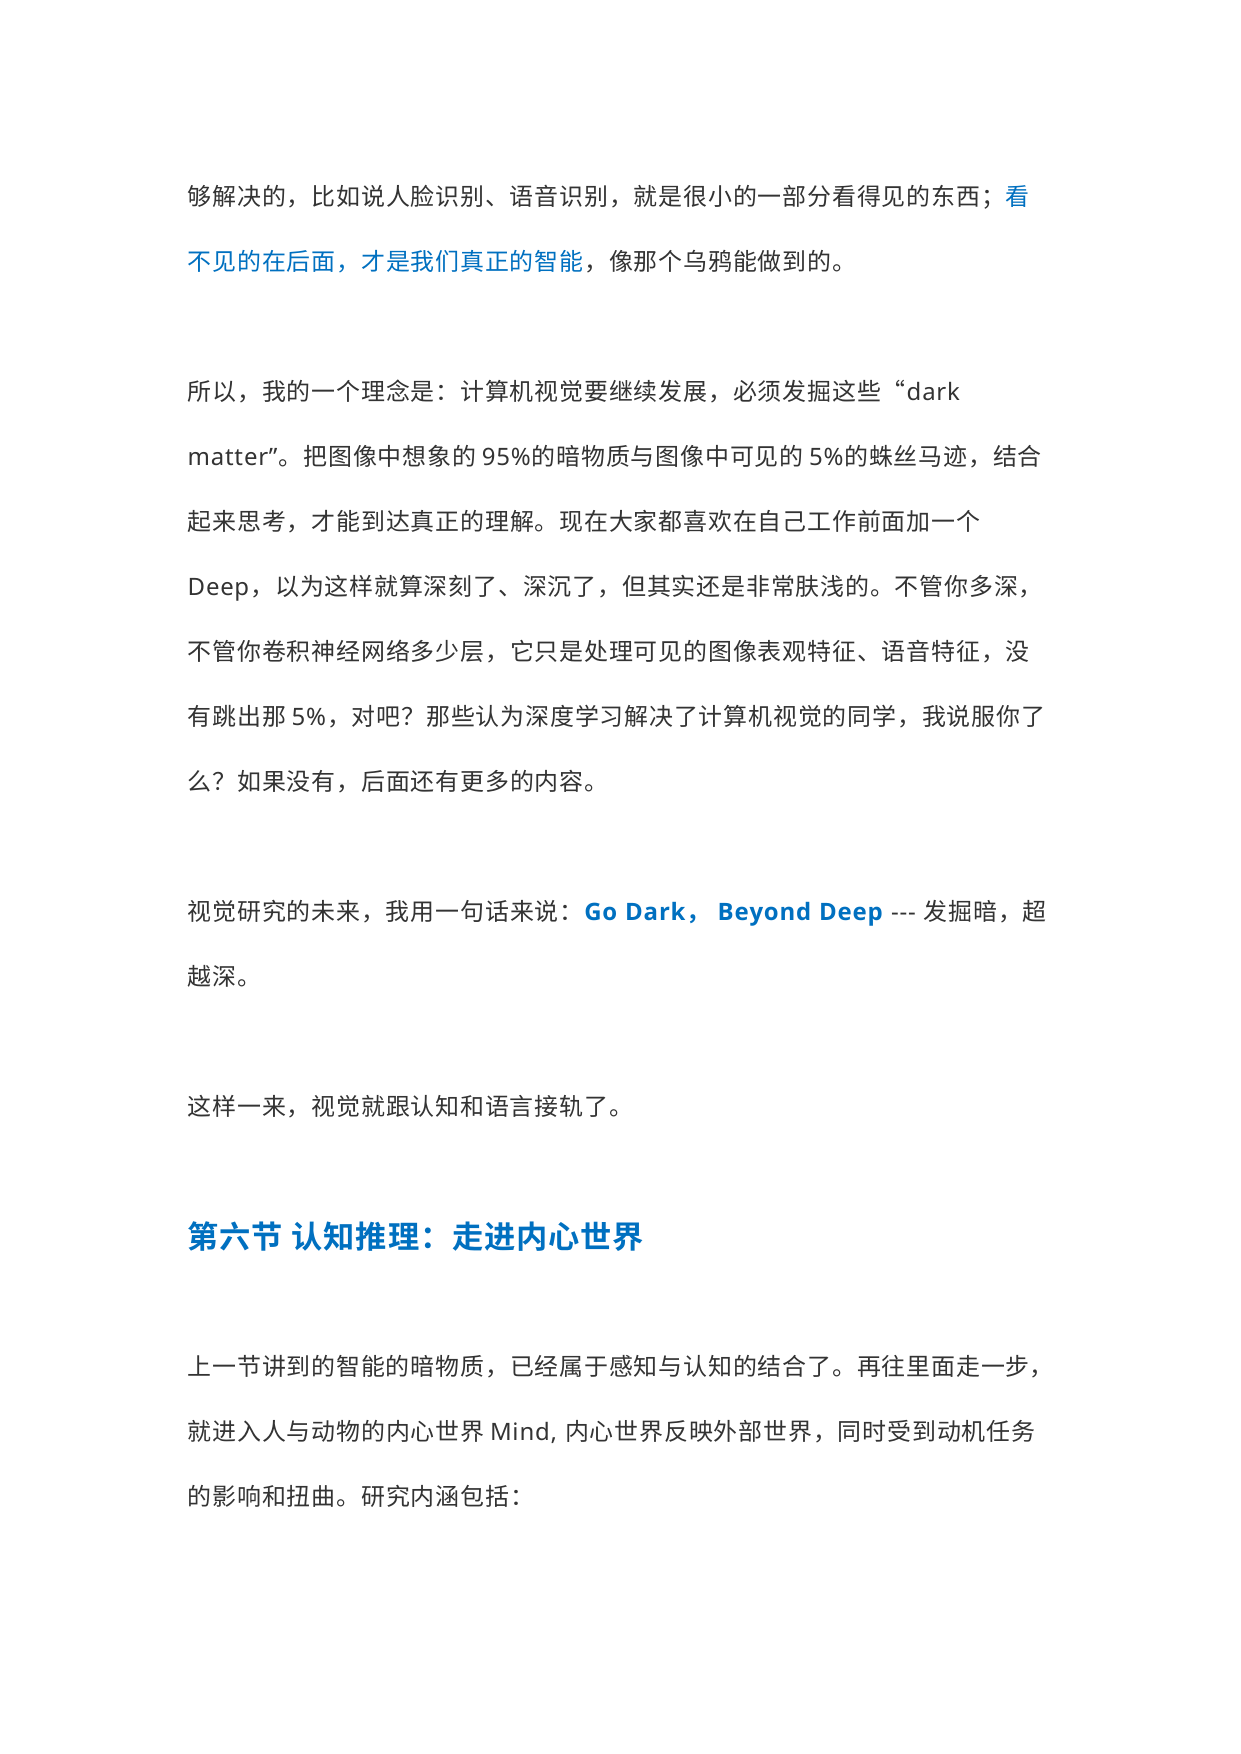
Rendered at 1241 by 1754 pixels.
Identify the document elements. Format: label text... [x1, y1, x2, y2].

text 所以，我的一个理念是：计算机视觉要继续发展，必须发掘这些“dark matter”。把图像中想象的95%的暗物质与图像中可见的5%的蛛丝马迹，结合起来思考，才能到达真正的理解。现在大家都喜欢在自己工作前面加一个Deep，以为这样就算深刻了、深沉了，但其实还是非常肤浅的。不管你多深，不管你卷积神经网络多少层，它只是处理可见的图像表观特征、语音特征，没有跳出那5%，对吧？那些认为深度学习解决了计算机视觉的同学，我说服你了么？如果没有，后面还有更多的内容。 [187, 357, 1053, 812]
text 这样一来，视觉就跟认知和语言接轨了。 [187, 1072, 1053, 1137]
text 上一节讲到的智能的暗物质，已经属于感知与认知的结合了。再往里面走一步，就进入人与动物的内心世界Mind, 内心世界反映外部世界，同时受到动机任务的影响和扭曲。研究内涵包括： [187, 1332, 1053, 1527]
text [187, 162, 1053, 292]
text 第六节 认知推理：走进内心世界 [187, 1202, 1053, 1267]
text 视觉研究的未来，我用一句话来说：Go Dark， Beyond Deep --- 发掘暗，超越深。 [187, 877, 1053, 1007]
